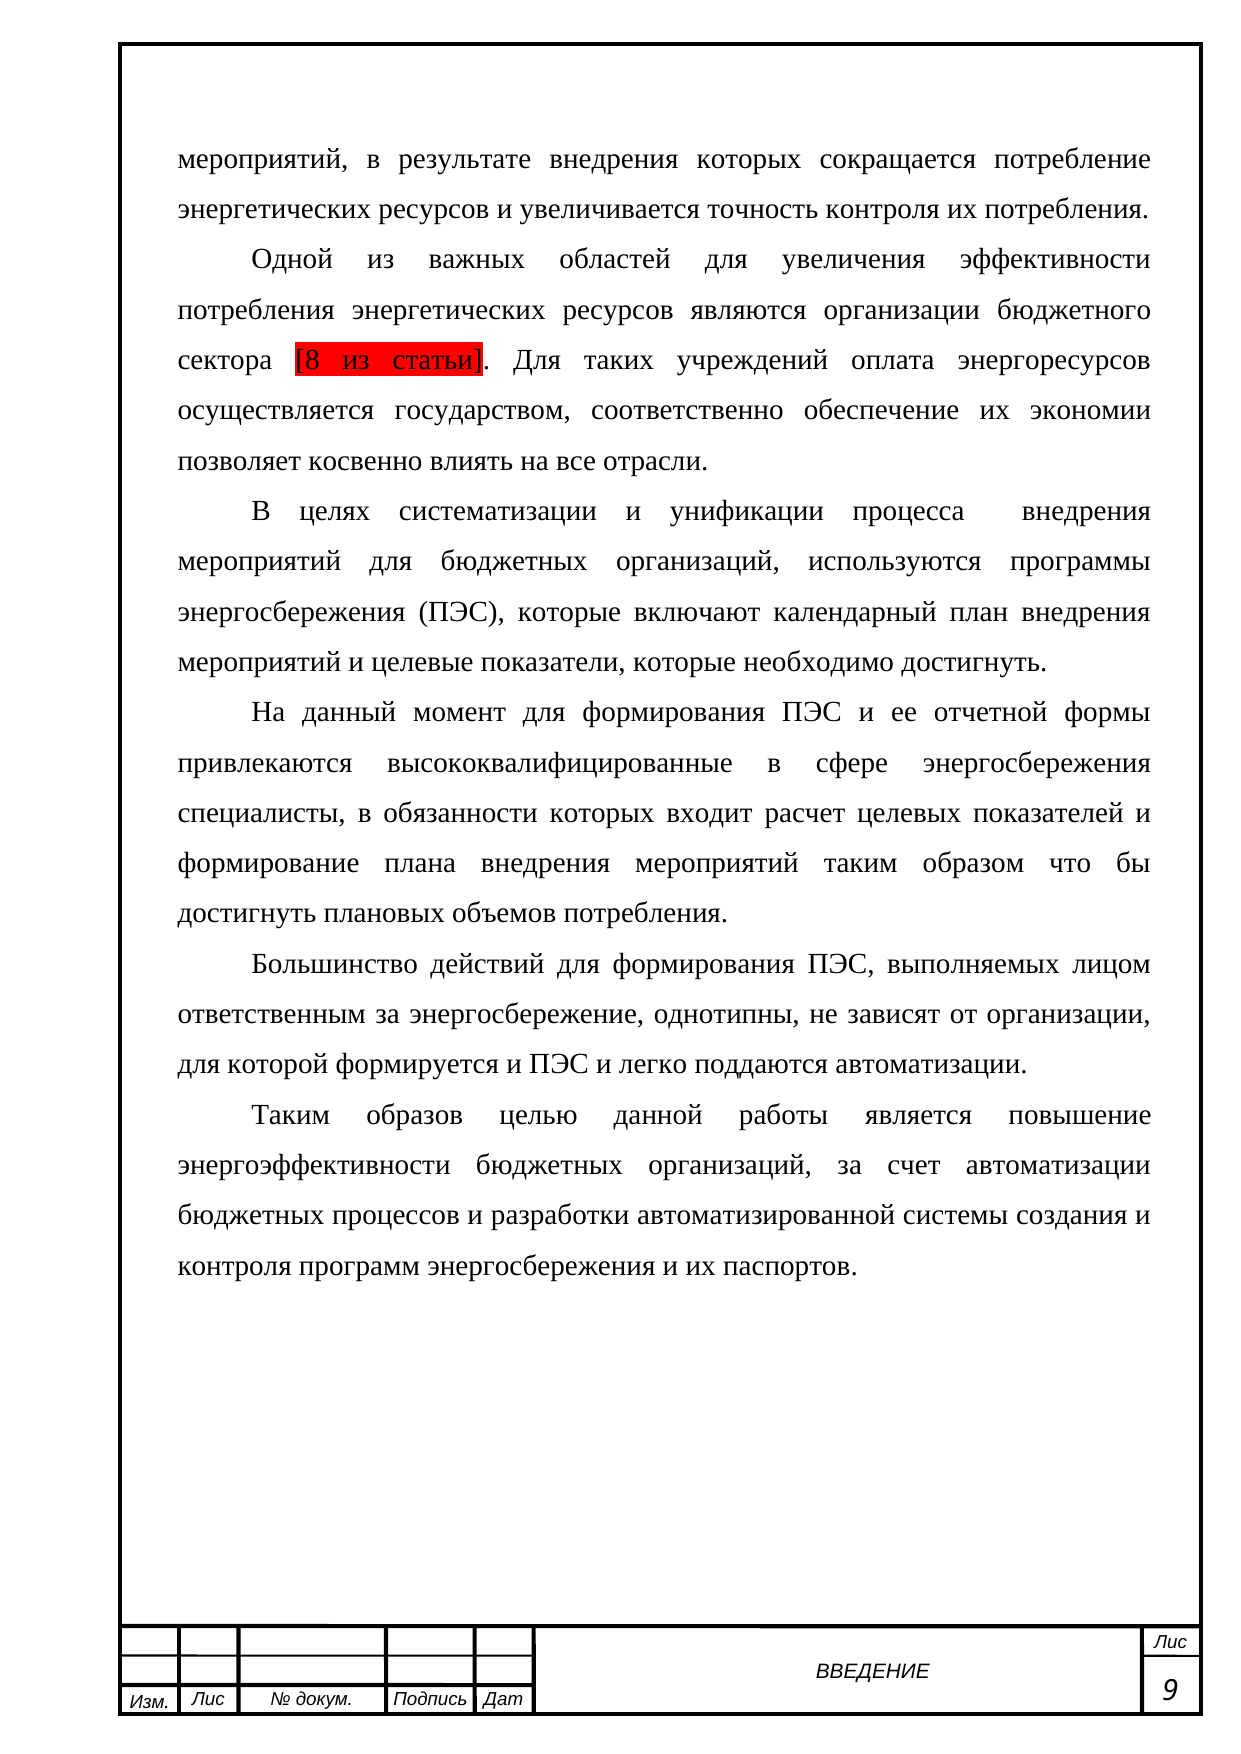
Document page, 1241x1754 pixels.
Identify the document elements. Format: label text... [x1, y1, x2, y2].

text Одной из важных областей для увеличения эффективности потребления энергетических ресурсов являются организации бюджетного сектора [8 из статьи]. Для таких учреждений оплата энергоресурсов осуществляется государством, соответственно обеспечение их экономии позволяет косвенно влиять на все отрасли. [177, 242, 1152, 476]
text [177, 141, 1152, 225]
text Таким образов целью данной работы является повышение энергоэффективности бюджетных организаций, за счет автоматизации бюджетных процессов и разработки автоматизированной системы создания и контроля программ энергосбережения и их паспортов. [177, 1097, 1152, 1281]
text В целях систематизации и унификации процесса внедрения мероприятий для бюджетных организаций, используются программы энергосбережения (ПЭС), которые включают календарный план внедрения мероприятий и целевые показатели, которые необходимо достигнуть. [177, 493, 1152, 678]
text На данный момент для формирования ПЭС и ее отчетной формы привлекаются высококвалифицированные в сфере энергосбережения специалисты, в обязанности которых входит расчет целевых показателей и формирование плана внедрения мероприятий таким образом что бы достигнуть плановых объемов потребления. [177, 694, 1152, 929]
text Большинство действий для формирования ПЭС, выполняемых лицом ответственным за энергосбережение, однотипны, не зависят от организации, для которой формируется и ПЭС и легко поддаются автоматизации. [177, 946, 1152, 1080]
